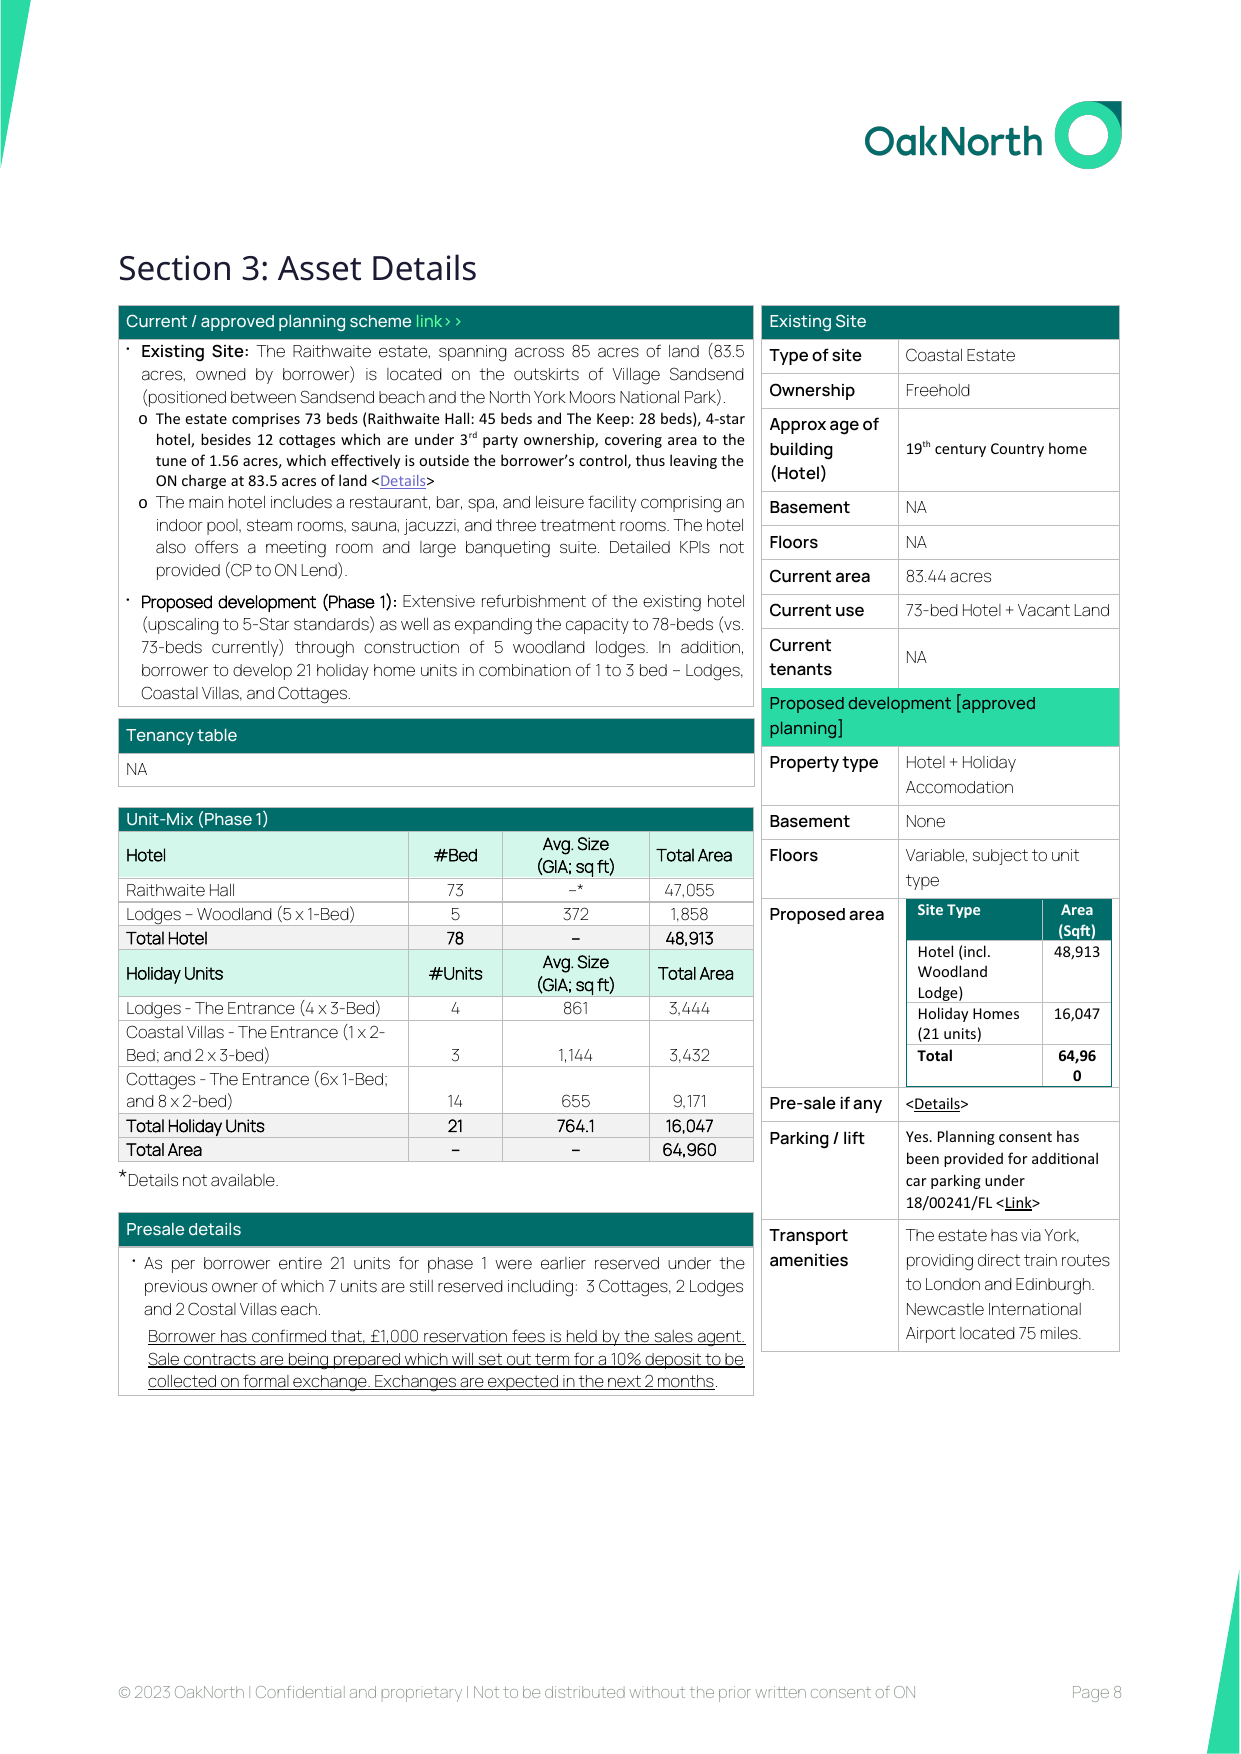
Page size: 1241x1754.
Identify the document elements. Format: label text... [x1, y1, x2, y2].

table_header [761, 305, 1122, 1396]
table_header *Details not available. [118, 305, 761, 1396]
subtitle Section 3: Asset Details [118, 244, 1122, 290]
picture [838, 89, 1123, 180]
